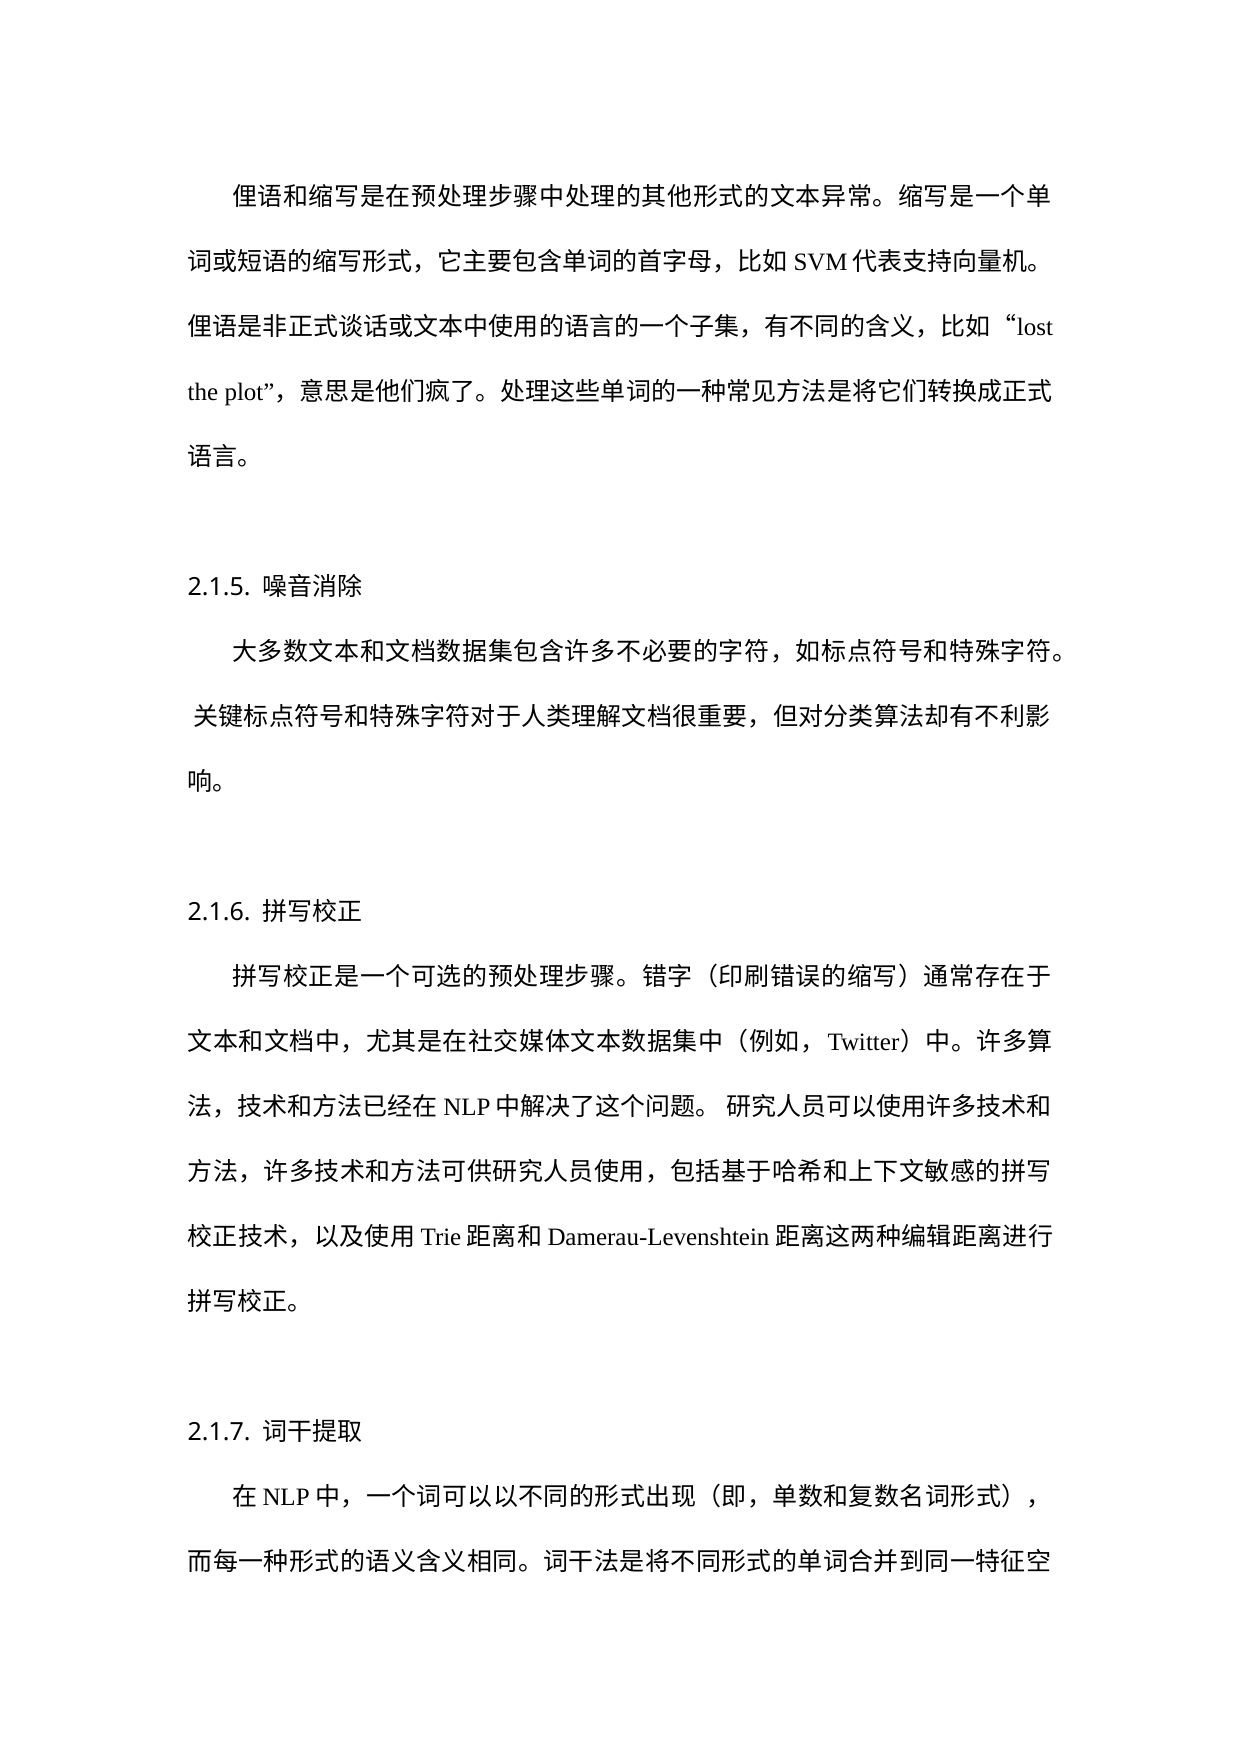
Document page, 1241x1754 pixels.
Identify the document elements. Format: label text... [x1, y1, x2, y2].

text 大多数文本和文档数据集包含许多不必要的字符，如标点符号和特殊字符。 关键标点符号和特殊字符对于人类理解文档很重要，但对分类算法却有不利影响。 [187, 617, 1053, 812]
list 噪音消除 [187, 552, 1053, 617]
text 拼写校正是一个可选的预处理步骤。错字（印刷错误的缩写）通常存在于文本和文档中，尤其是在社交媒体文本数据集中（例如，Twitter）中。许多算法，技术和方法已经在NLP中解决了这个问题。 研究人员可以使用许多技术和方法，许多技术和方法可供研究人员使用，包括基于哈希和上下文敏感的拼写校正技术，以及使用Trie距离和Damerau-Levenshtein距离这两种编辑距离进行拼写校正。 [187, 942, 1053, 1332]
text 俚语和缩写是在预处理步骤中处理的其他形式的文本异常。缩写是一个单词或短语的缩写形式，它主要包含单词的首字母，比如SVM代表支持向量机。俚语是非正式谈话或文本中使用的语言的一个子集，有不同的含义，比如“lost the plot”，意思是他们疯了。处理这些单词的一种常见方法是将它们转换成正式语言。 [187, 162, 1053, 487]
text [187, 1462, 1053, 1592]
list 词干提取 [187, 1397, 1053, 1462]
list 拼写校正 [187, 877, 1053, 942]
